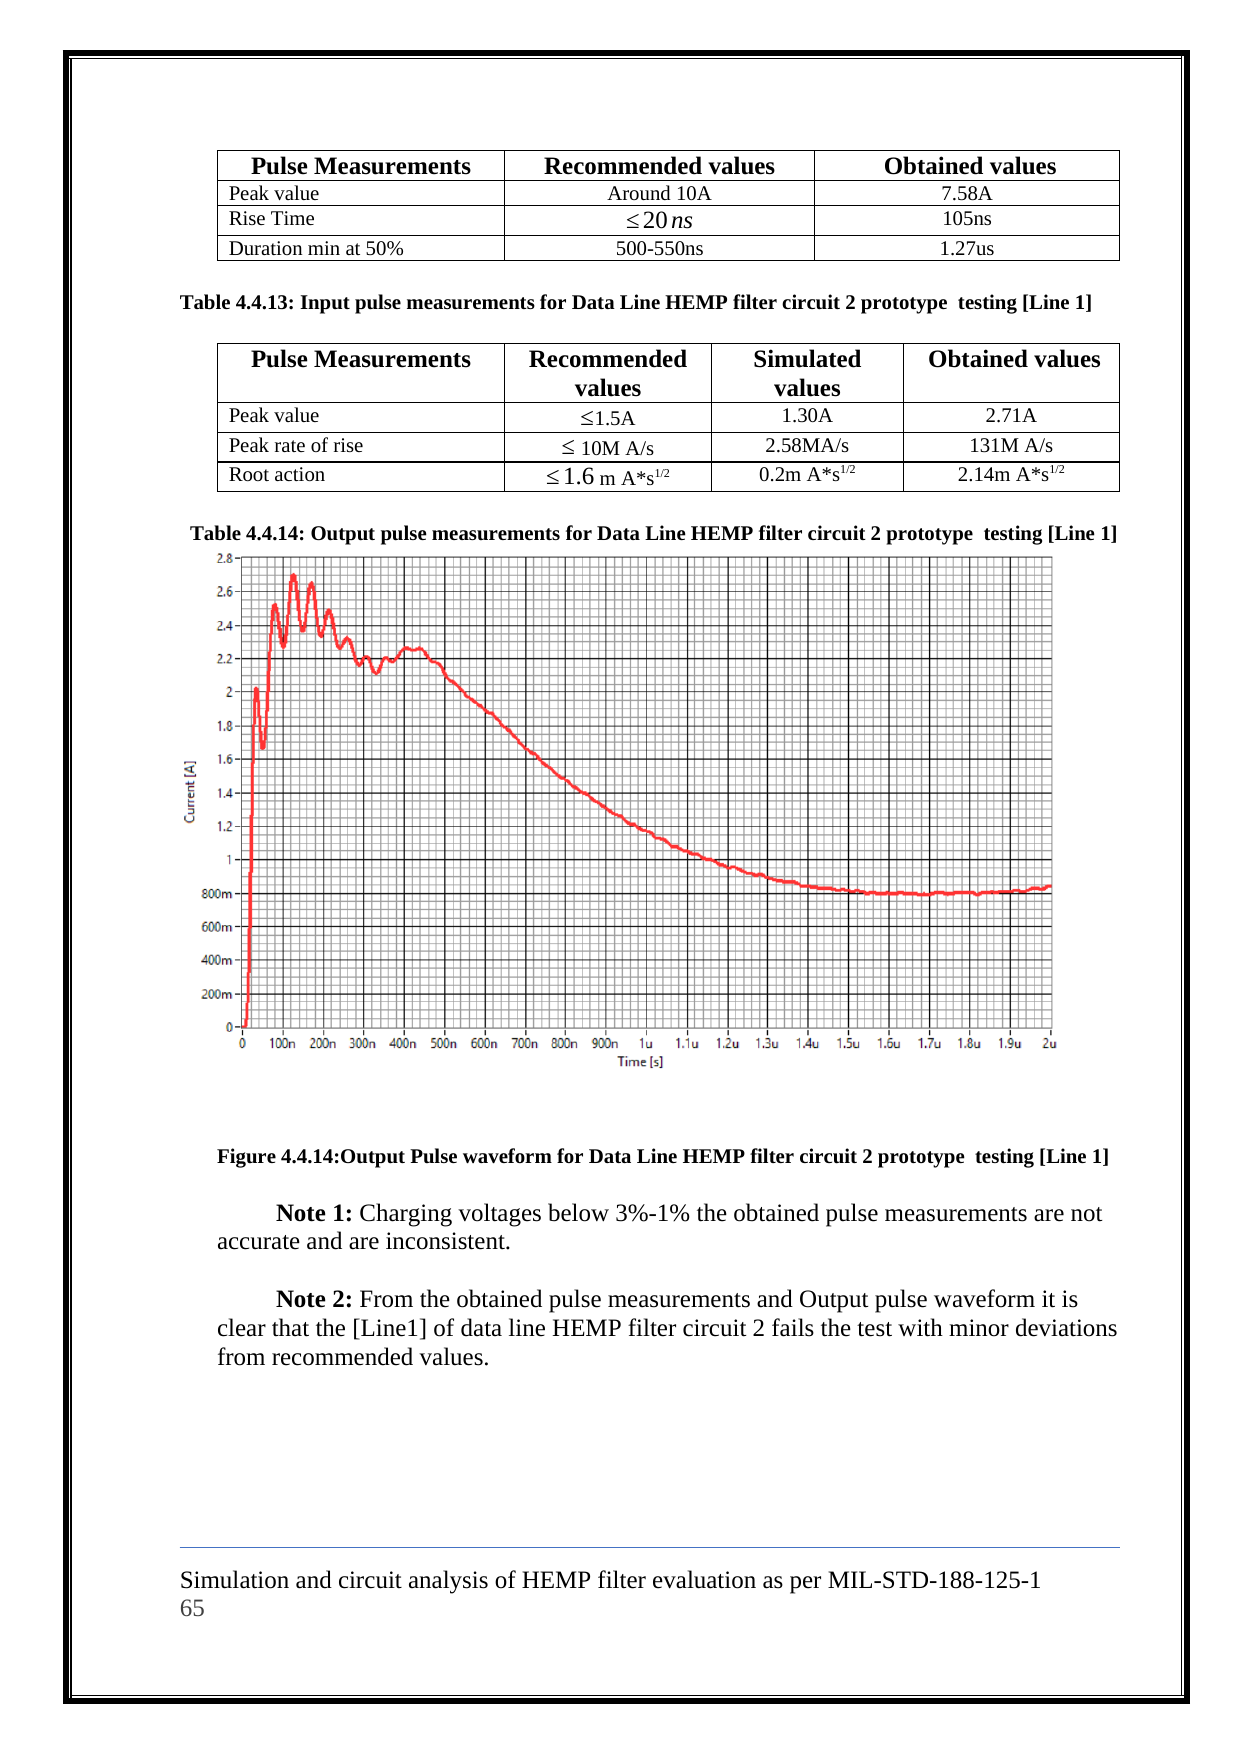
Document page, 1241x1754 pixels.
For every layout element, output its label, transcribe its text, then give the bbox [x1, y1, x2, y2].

table_cell 2.58MA/s [712, 433, 903, 461]
text Table 4.4.14: Output pulse measurements for Data Line HEMP filter circuit 2 prototype testing [Line 1] [179, 521, 1120, 545]
table_cell Peak rate of rise [218, 433, 504, 461]
text Table 4.4.13: Input pulse measurements for Data Line HEMP filter circuit 2 prototype testing [Line 1] [179, 290, 1120, 314]
table_cell 1.5A [505, 403, 711, 432]
table_header Recommended values [505, 151, 814, 180]
table_cell Rise Time [218, 206, 504, 235]
table_cell Root action [218, 463, 504, 491]
table_header Pulse Measurements [218, 151, 504, 180]
table_cell Peak value [218, 181, 504, 205]
table_cell 1.27us [815, 236, 1119, 260]
table_cell Around 10A [505, 181, 814, 205]
table_header Simulated values [712, 344, 903, 402]
picture [177, 545, 1063, 1072]
table_cell 2.71A [904, 403, 1119, 432]
list Note 1: Charging voltages below 3%-1% the obtained pulse measurements are not accurate and are inconsistent. [217, 1198, 1120, 1255]
table_cell 7.58A [815, 181, 1119, 205]
list Figure 4.4.14:Output Pulse waveform for Data Line HEMP filter circuit 2 prototype testing [Line 1] [217, 1144, 1120, 1168]
table_cell 105ns [815, 206, 1119, 235]
table_cell 0.2m A*s1/2 [712, 463, 903, 491]
table_header Recommended values [505, 344, 711, 402]
table_cell 2.14m A*s1/2 [904, 463, 1119, 491]
table_cell Peak value [218, 403, 504, 432]
table_cell 10M A/s [505, 433, 711, 461]
table_header Pulse Measurements [218, 344, 504, 402]
table_cell Duration min at 50% [218, 236, 504, 260]
table_cell m A*s1/2 [505, 463, 711, 491]
list Note 2: From the obtained pulse measurements and Output pulse waveform it is clear that the [Line1] of data line HEMP filter circuit 2 fails the test with minor deviations from recommended values. [217, 1284, 1120, 1371]
table_cell 131M A/s [904, 433, 1119, 461]
table_cell 1.30A [712, 403, 903, 432]
table_header Obtained values [904, 344, 1119, 402]
table_cell [505, 206, 814, 235]
table_cell 500-550ns [505, 236, 814, 260]
table_header Obtained values [815, 151, 1119, 180]
